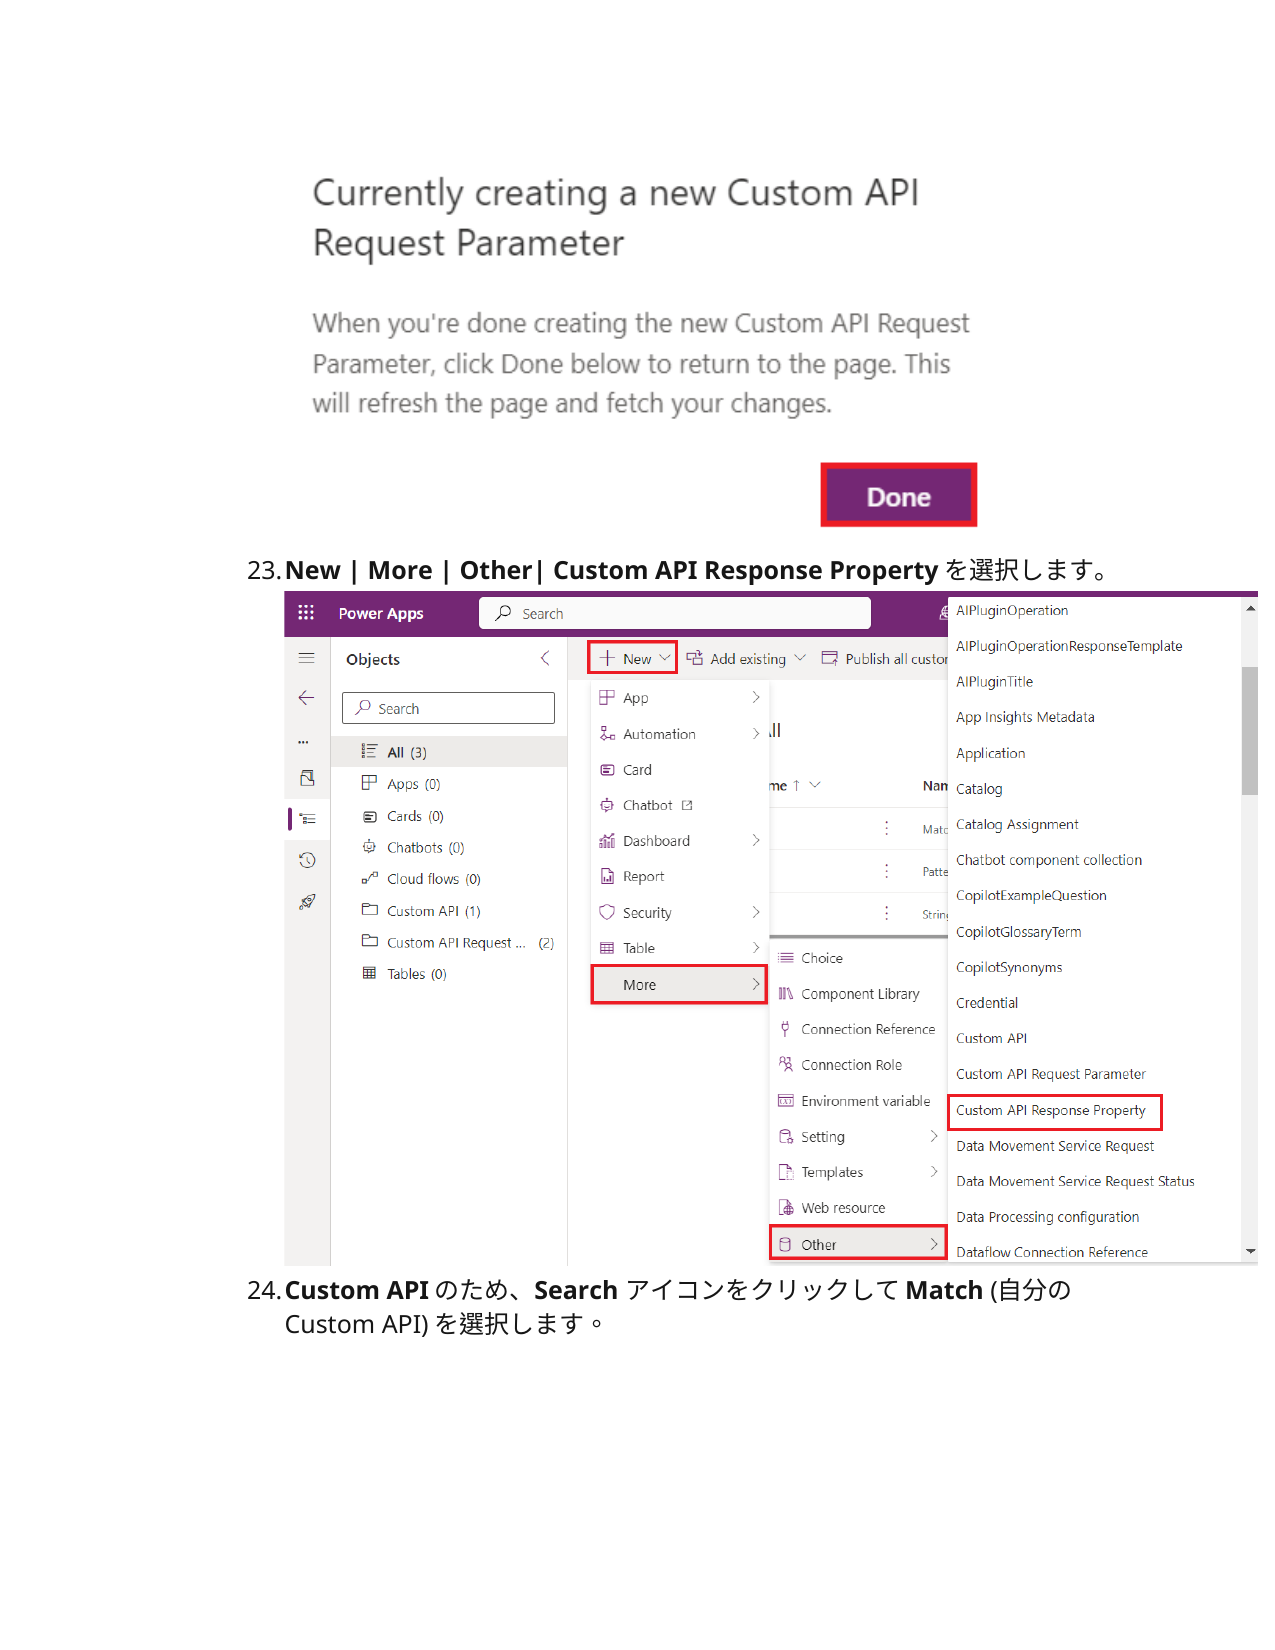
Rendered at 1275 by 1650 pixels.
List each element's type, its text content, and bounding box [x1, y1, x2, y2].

list New | More | Other| Custom API Response Propertyを選択します。 [247, 551, 1125, 587]
picture [284, 150, 1012, 546]
list Custom APIのため、Search アイコンをクリックしてMatch (自分のCustom API) を選択します。 [247, 1270, 1125, 1341]
picture [284, 591, 1260, 1266]
